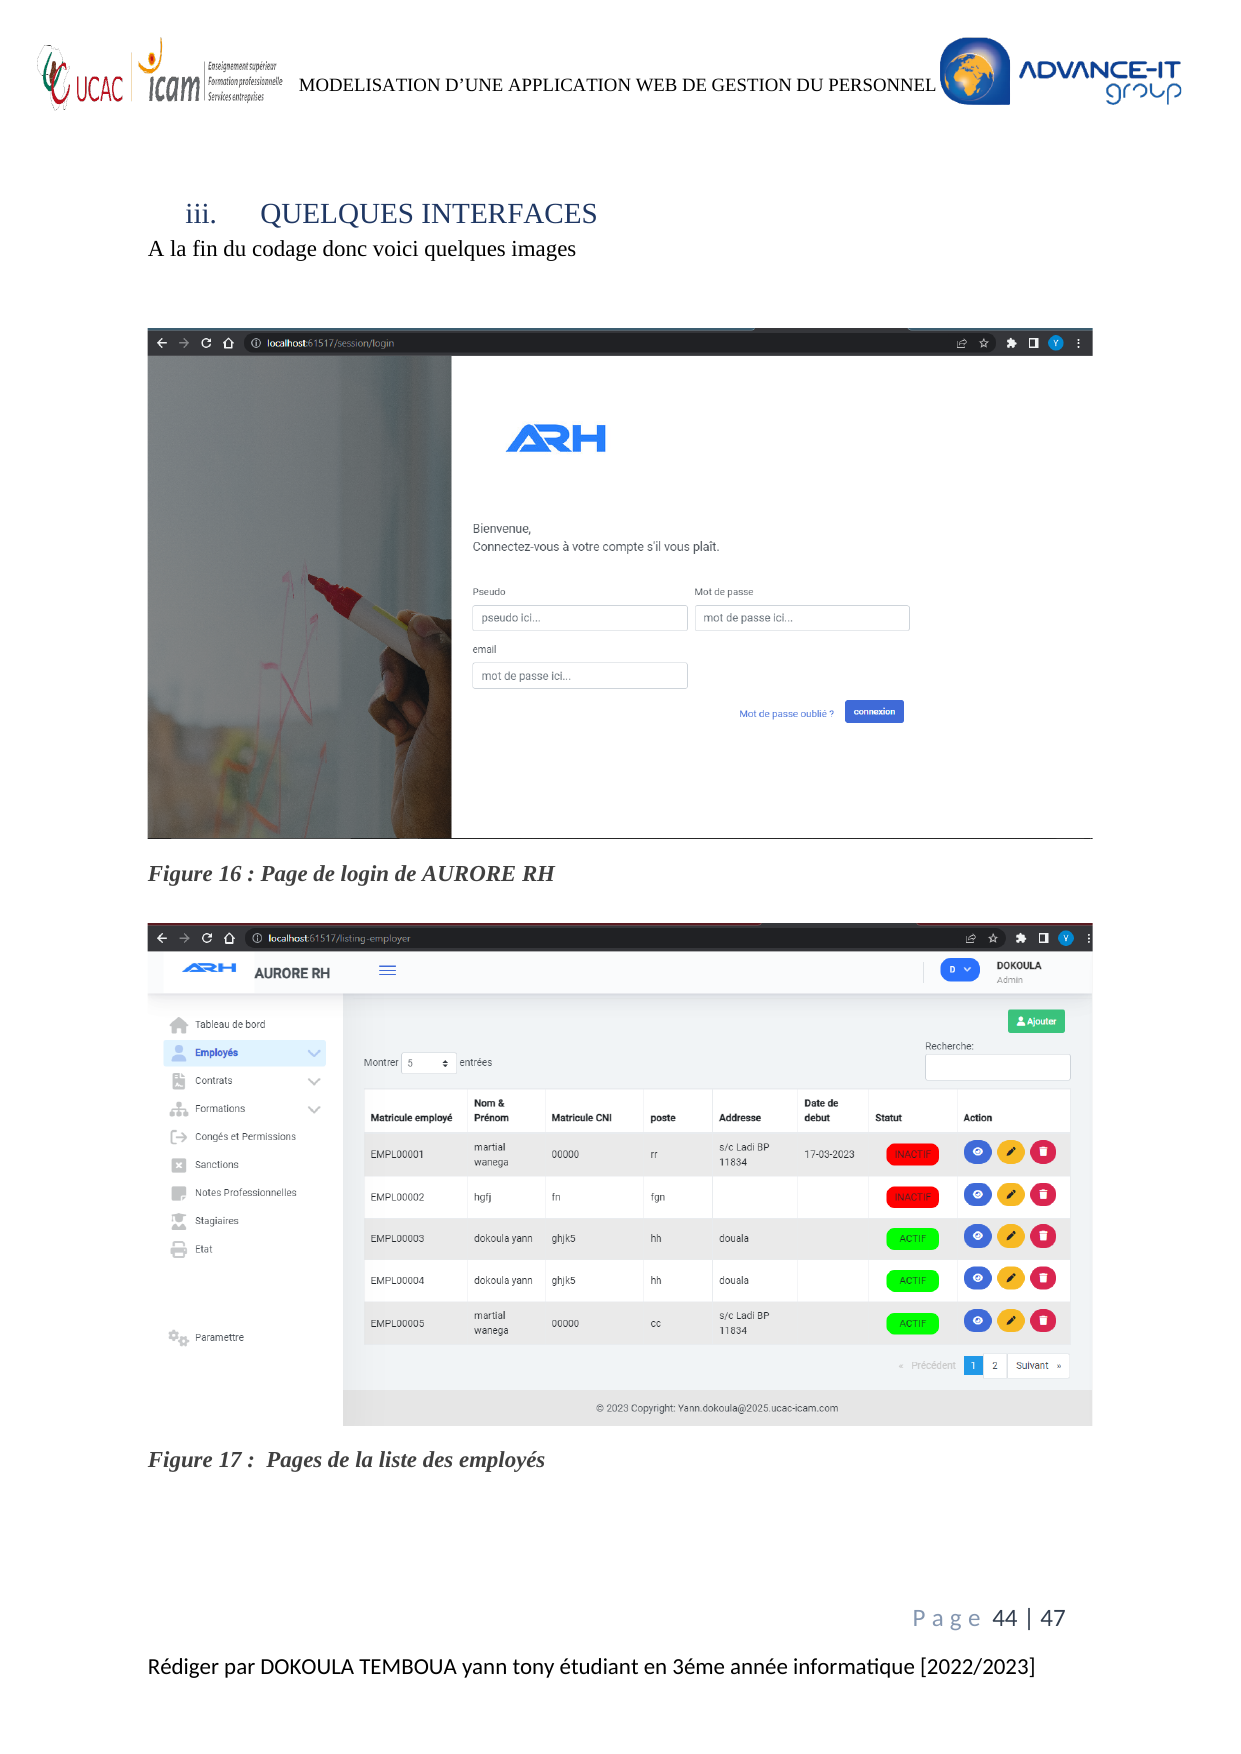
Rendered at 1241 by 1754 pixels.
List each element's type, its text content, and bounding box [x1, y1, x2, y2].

text Figure 17 : Pages de la liste des employés [148, 1446, 1092, 1472]
picture [31, 29, 288, 119]
subtitle QUELQUES INTERFACES [185, 197, 1092, 230]
picture [931, 37, 1182, 113]
picture [147, 328, 1093, 839]
picture [147, 923, 1093, 1426]
text A la fin du codage donc voici quelques images [148, 235, 1092, 261]
text Figure 16 : Page de login de AURORE RH [148, 860, 1092, 907]
